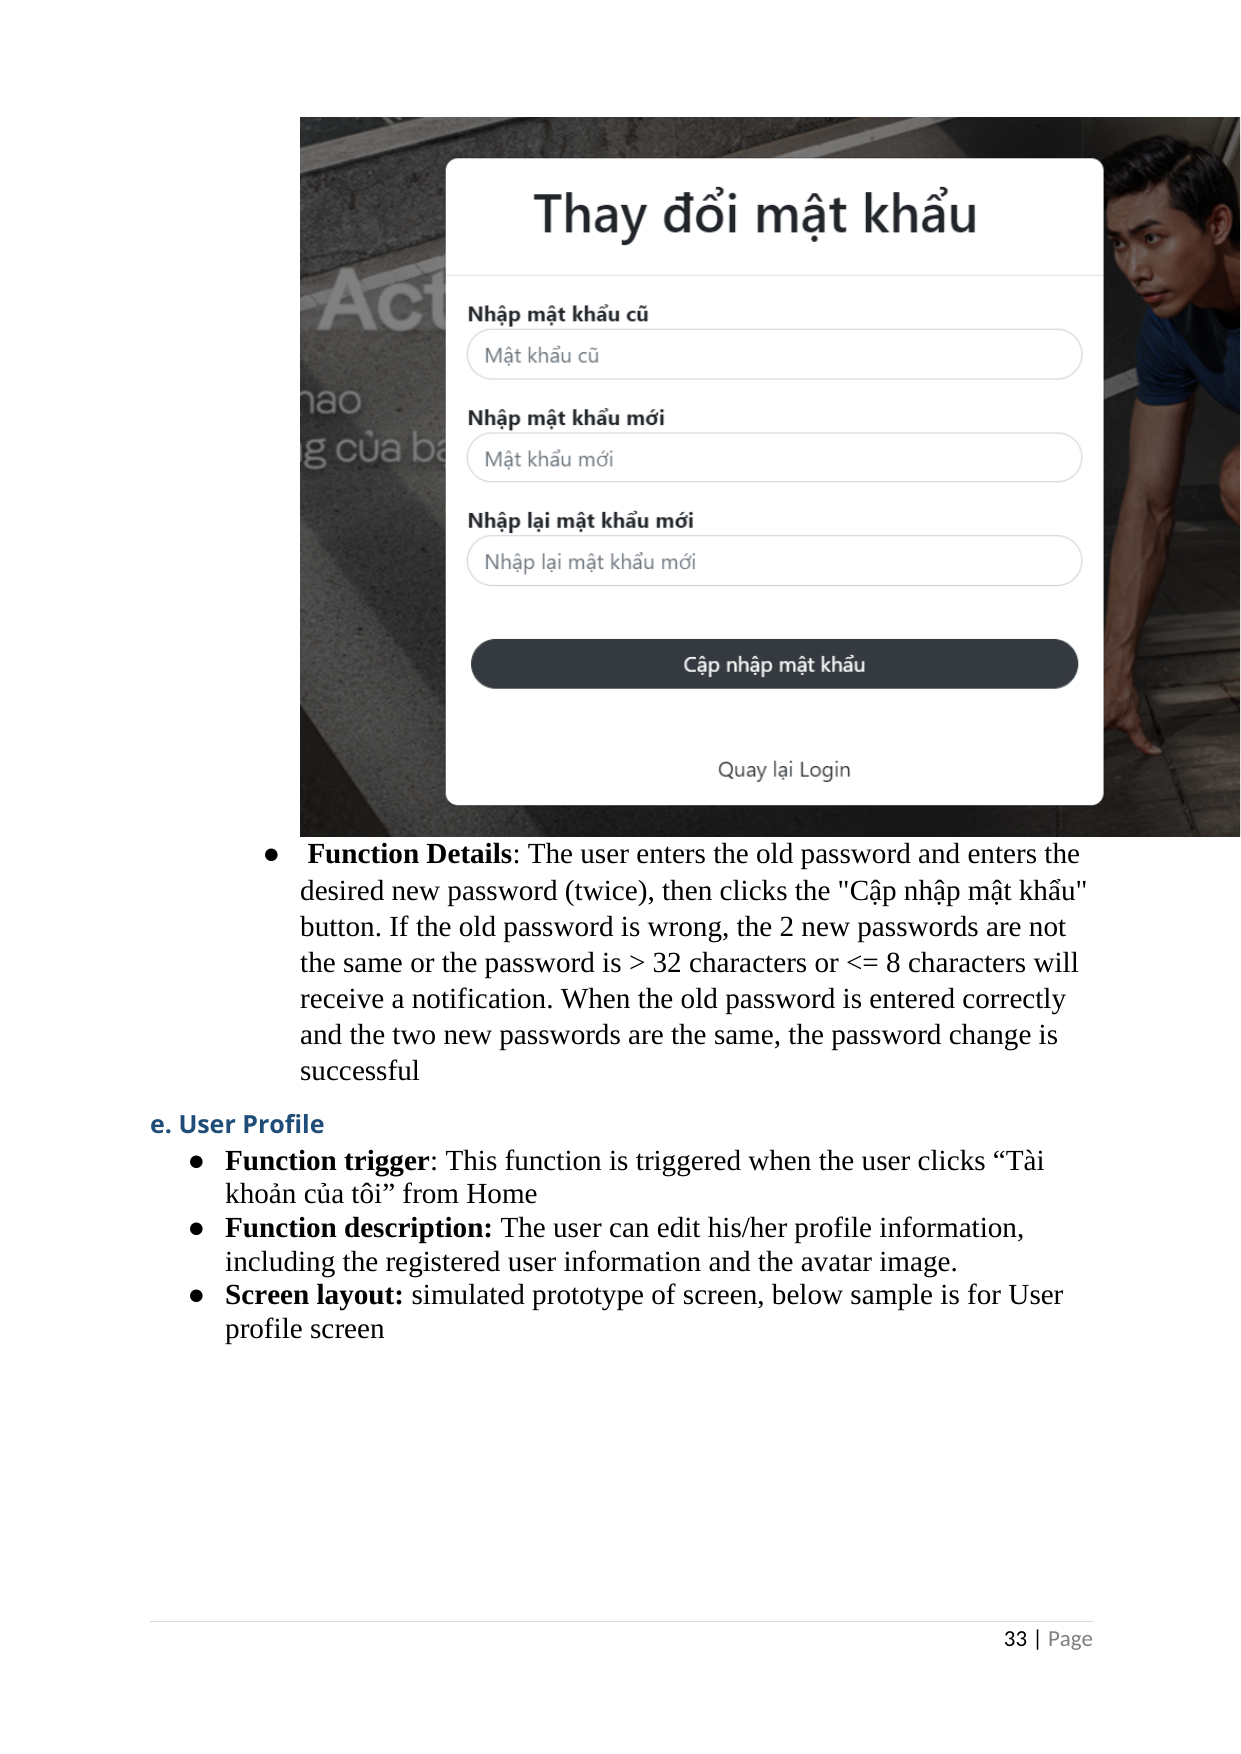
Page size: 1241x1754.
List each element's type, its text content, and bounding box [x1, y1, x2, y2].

list Function description: The user can edit his/her profile information, including the registered user information and the avatar image. [187, 1210, 1093, 1277]
list Screen layout: simulated prototype of screen, below sample is for User profile screen [187, 1277, 1093, 1344]
subtitle e. User Profile [150, 1106, 1093, 1140]
list Function Details: The user enters the old password and enters the desired new password (twice), then clicks the "Cập nhập mật khẩu" button. If the old password is wrong, the 2 new passwords are not the same or the password is > 32 characters or <= 8 characters will receive a notification. When the old password is entered correctly and the two new passwords are the same, the password change is successful [262, 837, 1093, 1087]
list Function trigger: This function is triggered when the user clicks “Tài khoản của tôi” from Home [187, 1143, 1093, 1210]
picture [300, 117, 1241, 837]
